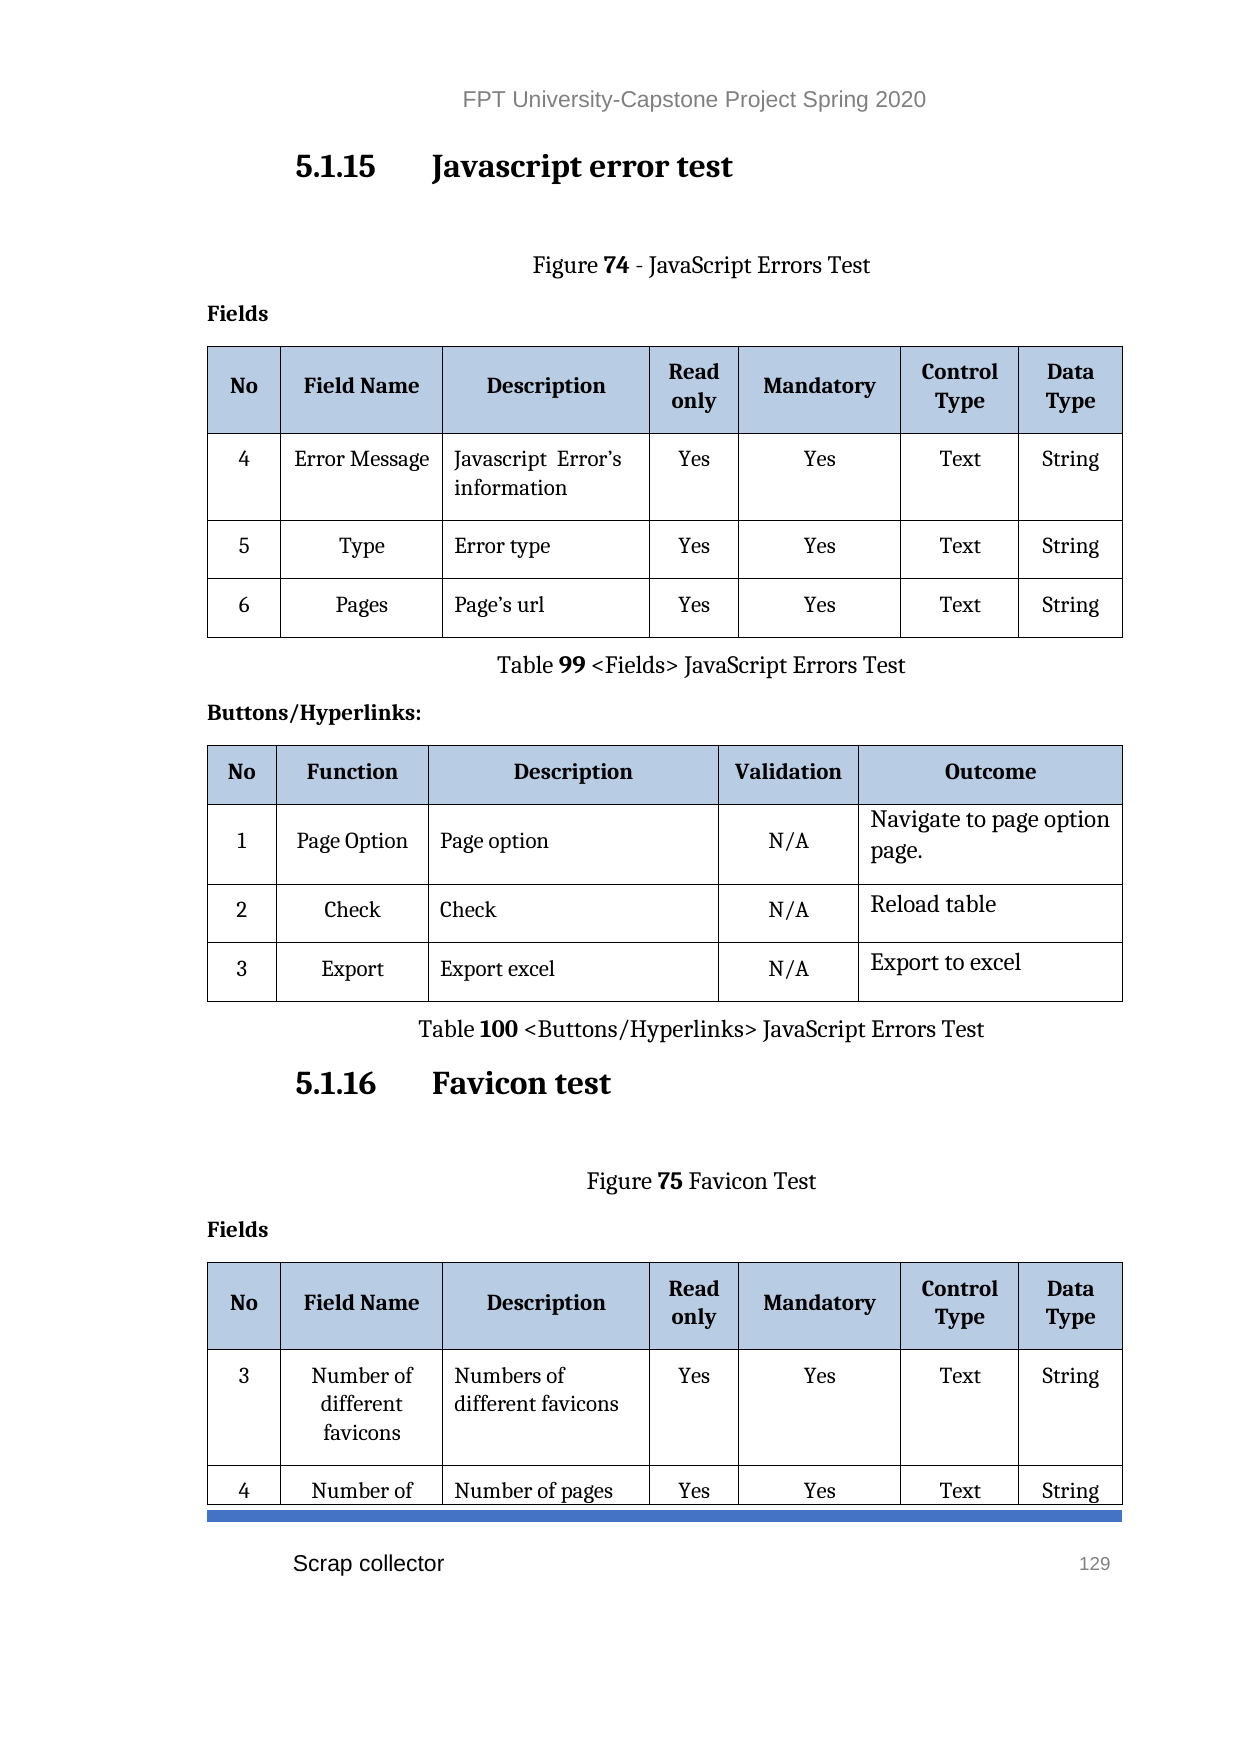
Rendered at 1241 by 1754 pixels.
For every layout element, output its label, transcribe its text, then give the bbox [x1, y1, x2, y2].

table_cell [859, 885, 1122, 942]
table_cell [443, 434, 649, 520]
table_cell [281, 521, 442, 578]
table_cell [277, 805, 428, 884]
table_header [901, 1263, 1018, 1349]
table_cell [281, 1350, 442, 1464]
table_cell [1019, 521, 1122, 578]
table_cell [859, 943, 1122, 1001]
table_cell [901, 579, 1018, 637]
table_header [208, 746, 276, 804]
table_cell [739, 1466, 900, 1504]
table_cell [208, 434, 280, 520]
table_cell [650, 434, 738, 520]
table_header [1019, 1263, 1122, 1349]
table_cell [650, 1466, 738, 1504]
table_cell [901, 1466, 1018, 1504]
text Table 100 <Buttons/Hyperlinks> JavaScript Errors Test [207, 1014, 1122, 1043]
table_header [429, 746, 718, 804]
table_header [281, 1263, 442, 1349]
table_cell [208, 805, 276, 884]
subtitle Favicon test [295, 1064, 1122, 1102]
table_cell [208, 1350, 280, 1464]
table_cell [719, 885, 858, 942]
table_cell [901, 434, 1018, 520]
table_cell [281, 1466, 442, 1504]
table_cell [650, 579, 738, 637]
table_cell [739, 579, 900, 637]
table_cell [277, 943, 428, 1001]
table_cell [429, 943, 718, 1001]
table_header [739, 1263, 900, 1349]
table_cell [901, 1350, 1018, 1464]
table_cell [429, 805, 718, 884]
text Figure 75 Favicon Test [207, 1167, 1122, 1196]
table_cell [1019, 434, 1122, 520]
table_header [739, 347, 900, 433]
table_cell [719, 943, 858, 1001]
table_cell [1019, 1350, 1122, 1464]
subtitle Javascript error test [295, 148, 1122, 186]
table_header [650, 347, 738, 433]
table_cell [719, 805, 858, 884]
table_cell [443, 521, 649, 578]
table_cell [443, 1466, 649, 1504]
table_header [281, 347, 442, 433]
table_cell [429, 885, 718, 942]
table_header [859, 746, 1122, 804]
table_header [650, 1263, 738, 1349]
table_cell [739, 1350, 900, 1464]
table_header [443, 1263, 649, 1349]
text Figure 74 - JavaScript Errors Test [207, 251, 1122, 279]
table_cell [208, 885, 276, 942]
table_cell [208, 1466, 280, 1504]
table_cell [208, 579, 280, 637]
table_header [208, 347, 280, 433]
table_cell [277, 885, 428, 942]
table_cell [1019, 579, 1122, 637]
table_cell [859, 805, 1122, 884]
text Fields [207, 1217, 1122, 1243]
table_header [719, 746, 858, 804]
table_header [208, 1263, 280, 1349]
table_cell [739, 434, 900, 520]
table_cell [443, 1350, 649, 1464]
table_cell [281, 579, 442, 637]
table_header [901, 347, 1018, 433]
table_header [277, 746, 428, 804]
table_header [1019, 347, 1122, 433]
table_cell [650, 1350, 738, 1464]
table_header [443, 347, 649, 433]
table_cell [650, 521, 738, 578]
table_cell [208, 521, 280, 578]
text Buttons/Hyperlinks: [207, 700, 1122, 726]
text Table 99 <Fields> JavaScript Errors Test [207, 651, 1122, 679]
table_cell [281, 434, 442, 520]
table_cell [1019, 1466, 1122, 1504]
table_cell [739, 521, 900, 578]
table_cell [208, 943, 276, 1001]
text Fields [207, 300, 1122, 327]
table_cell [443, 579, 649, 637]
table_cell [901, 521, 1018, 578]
